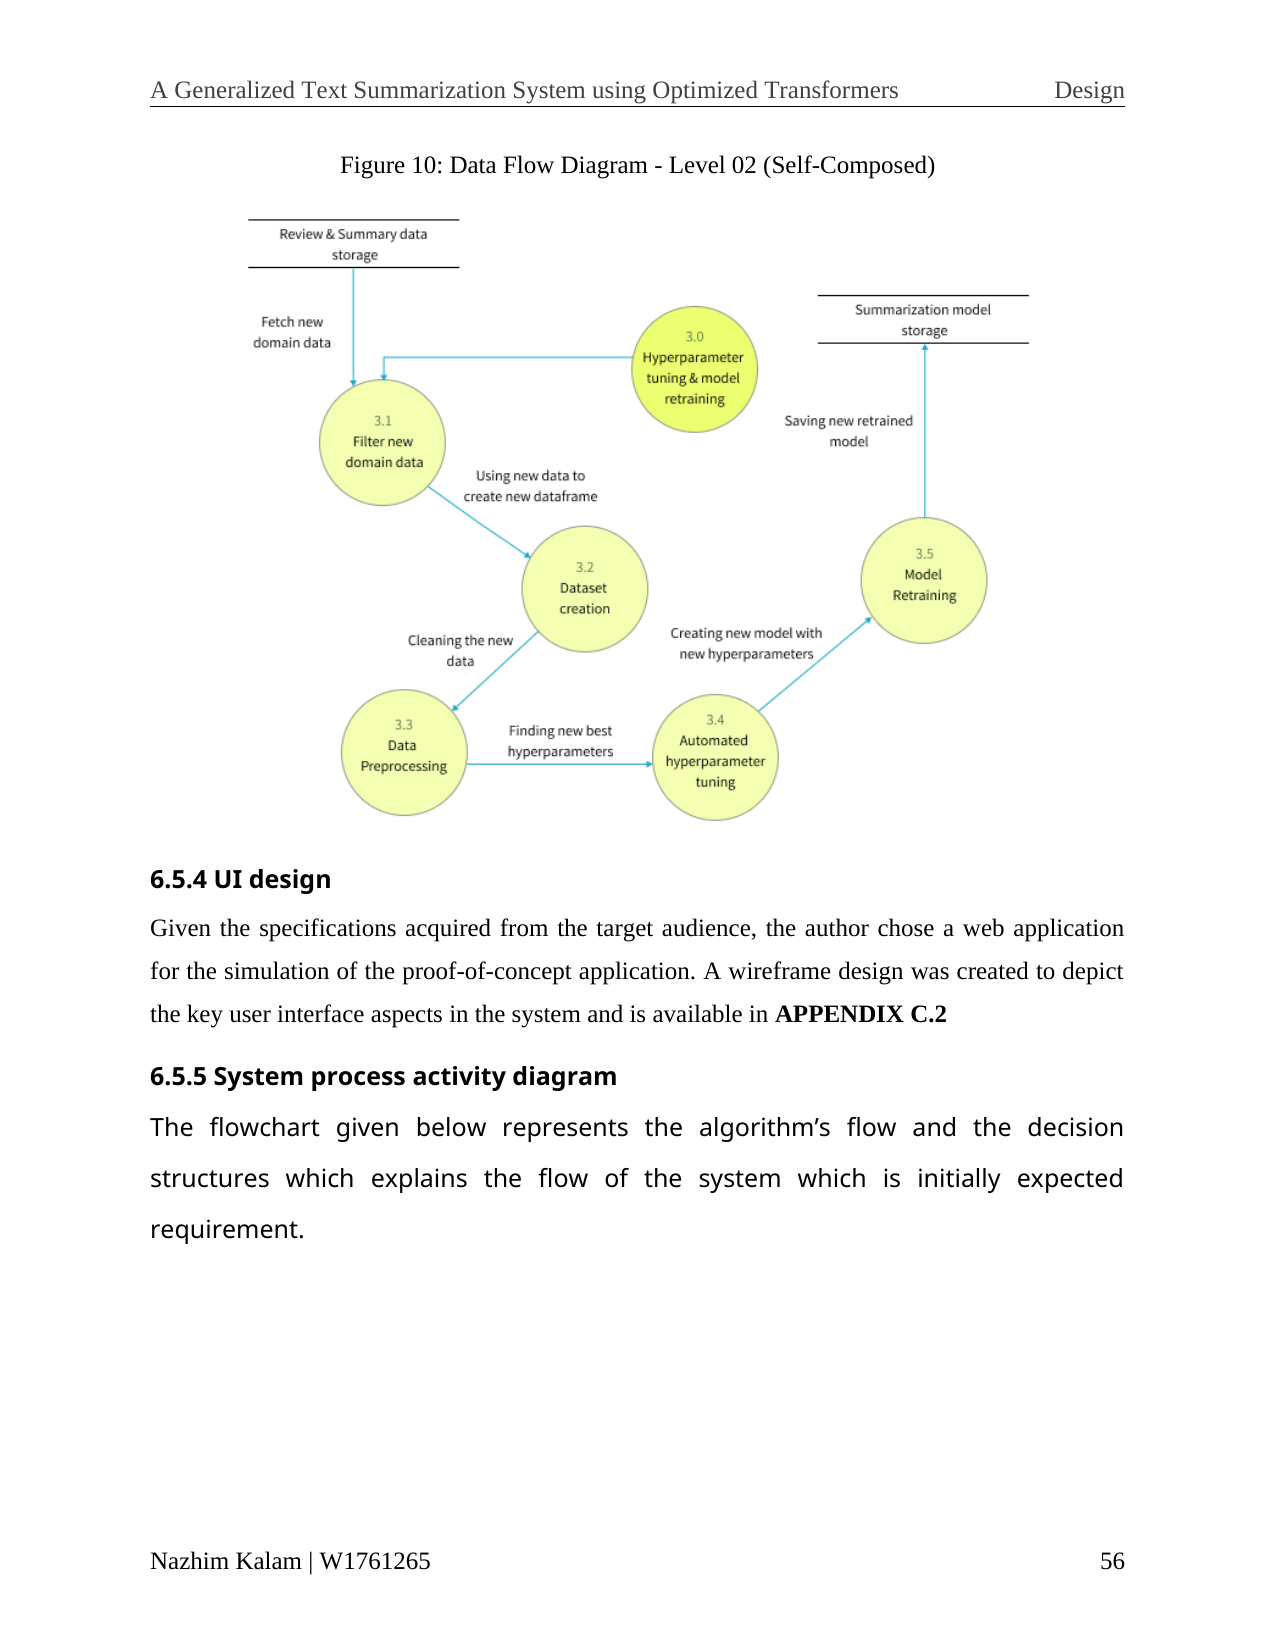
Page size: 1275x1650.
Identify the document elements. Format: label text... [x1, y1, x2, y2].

text The flowchart given below represents the algorithm’s flow and the decision structures which explains the flow of the system which is initially expected requirement. [150, 1110, 1125, 1246]
subtitle 6.5.4 UI design [150, 862, 1125, 896]
text Figure 10: Data Flow Diagram - Level 02 (Self-Composed) [150, 150, 1125, 179]
picture [224, 195, 1051, 832]
text Given the specifications acquired from the target audience, the author chose a web application for the simulation of the proof-of-concept application. A wireframe design was created to depict the key user interface aspects in the system and is available in APPENDIX C.2 [150, 913, 1125, 1028]
subtitle 6.5.5 System process activity diagram [150, 1059, 1125, 1093]
